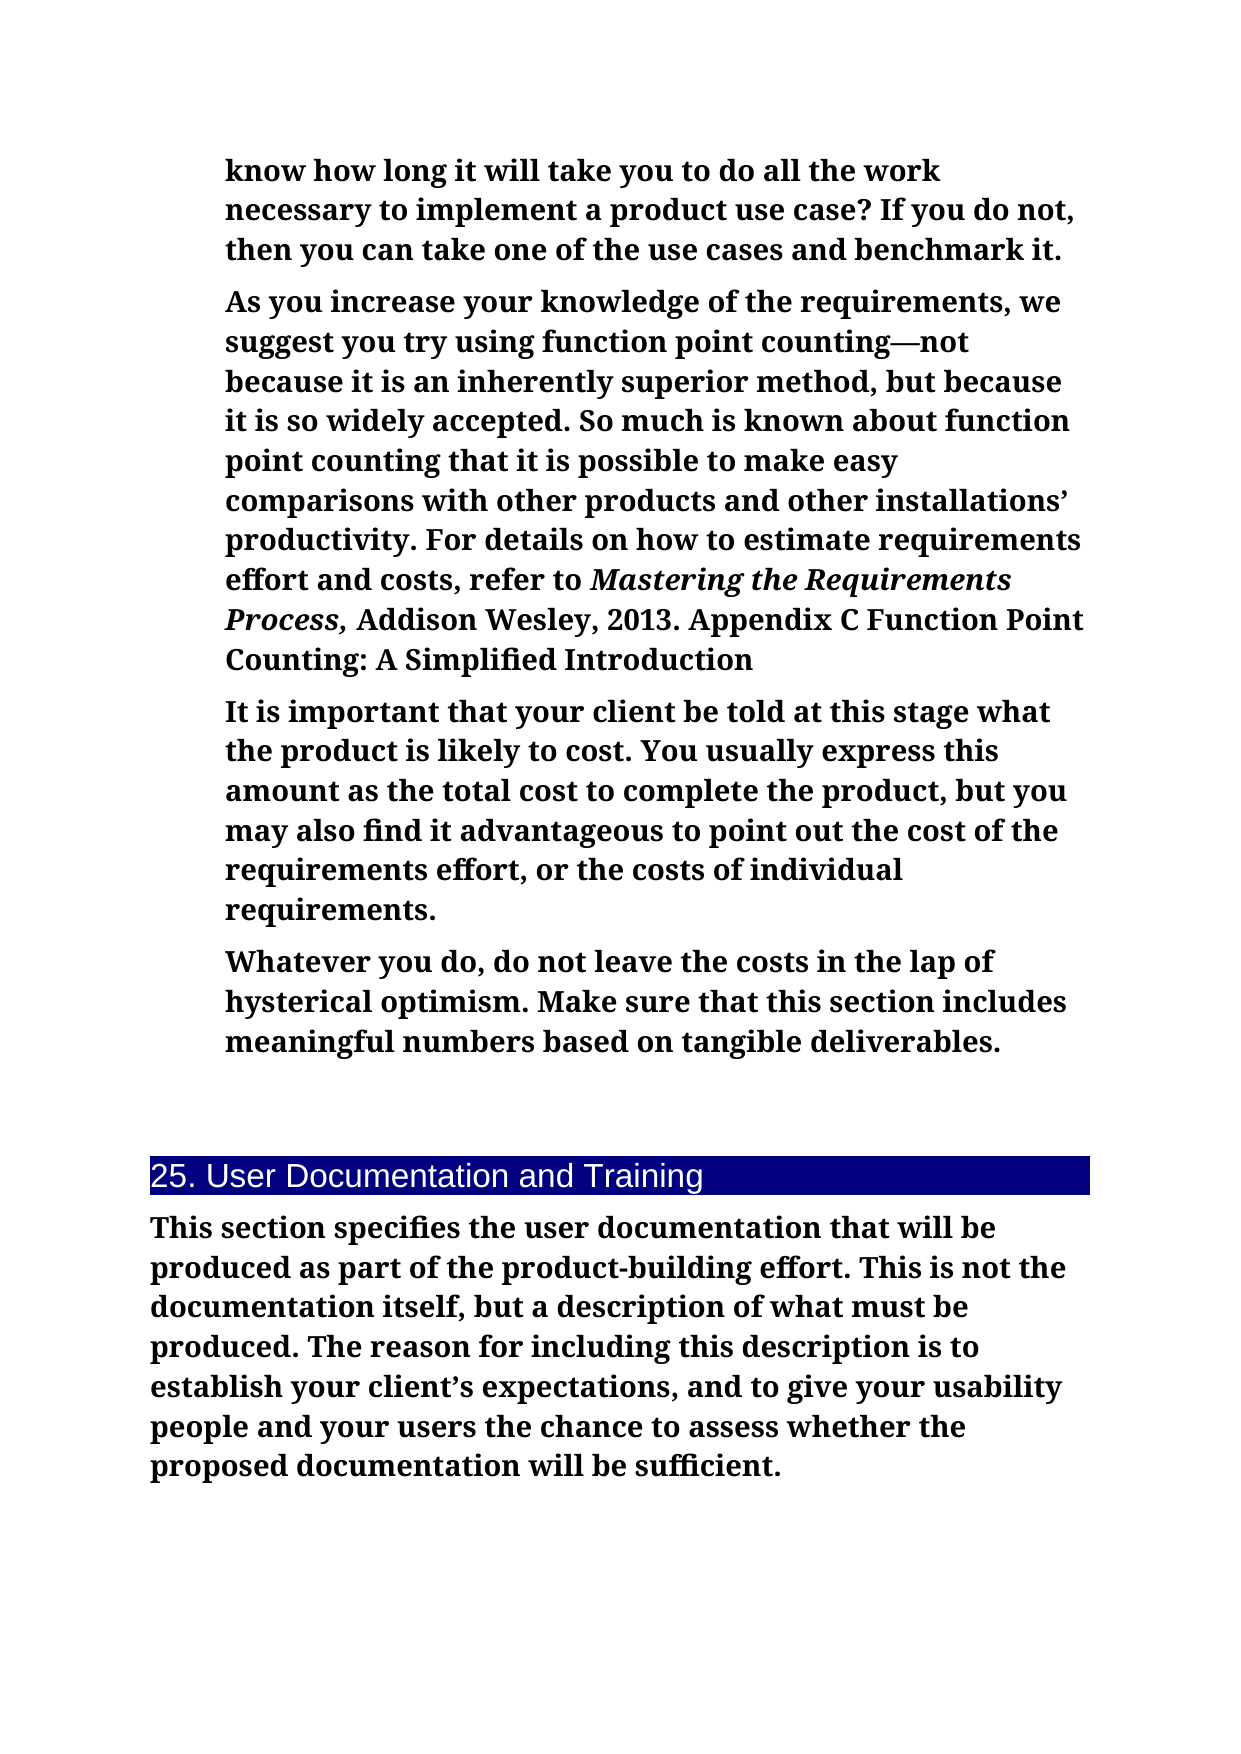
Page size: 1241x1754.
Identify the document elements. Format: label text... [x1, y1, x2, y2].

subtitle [225, 150, 1090, 269]
subtitle Whatever you do, do not leave the costs in the lap of hysterical optimism. Make sure that this section includes meaningful numbers based on tangible deliverables. [225, 942, 1090, 1061]
subtitle It is important that your client be told at this stage what the product is likely to cost. You usually express this amount as the total cost to complete the product, but you may also find it advantageous to point out the cost of the requirements effort, or the costs of individual requirements. [225, 691, 1090, 929]
subtitle 25. User Documentation and Training [150, 1156, 1090, 1195]
text This section specifies the user documentation that will be produced as part of the product-building effort. This is not the documentation itself, but a description of what must be produced. The reason for including this description is to establish your client’s expectations, and to give your usability people and your users the chance to assess whether the proposed documentation will be sufficient. [150, 1207, 1090, 1485]
subtitle As you increase your knowledge of the requirements, we suggest you try using function point counting—not because it is an inherently superior method, but because it is so widely accepted. So much is known about function point counting that it is possible to make easy comparisons with other products and other installations’ productivity. For details on how to estimate requirements effort and costs, refer to Mastering the Requirements Process, Addison Wesley, 2013. Appendix C Function Point Counting: A Simplified Introduction [225, 282, 1090, 678]
